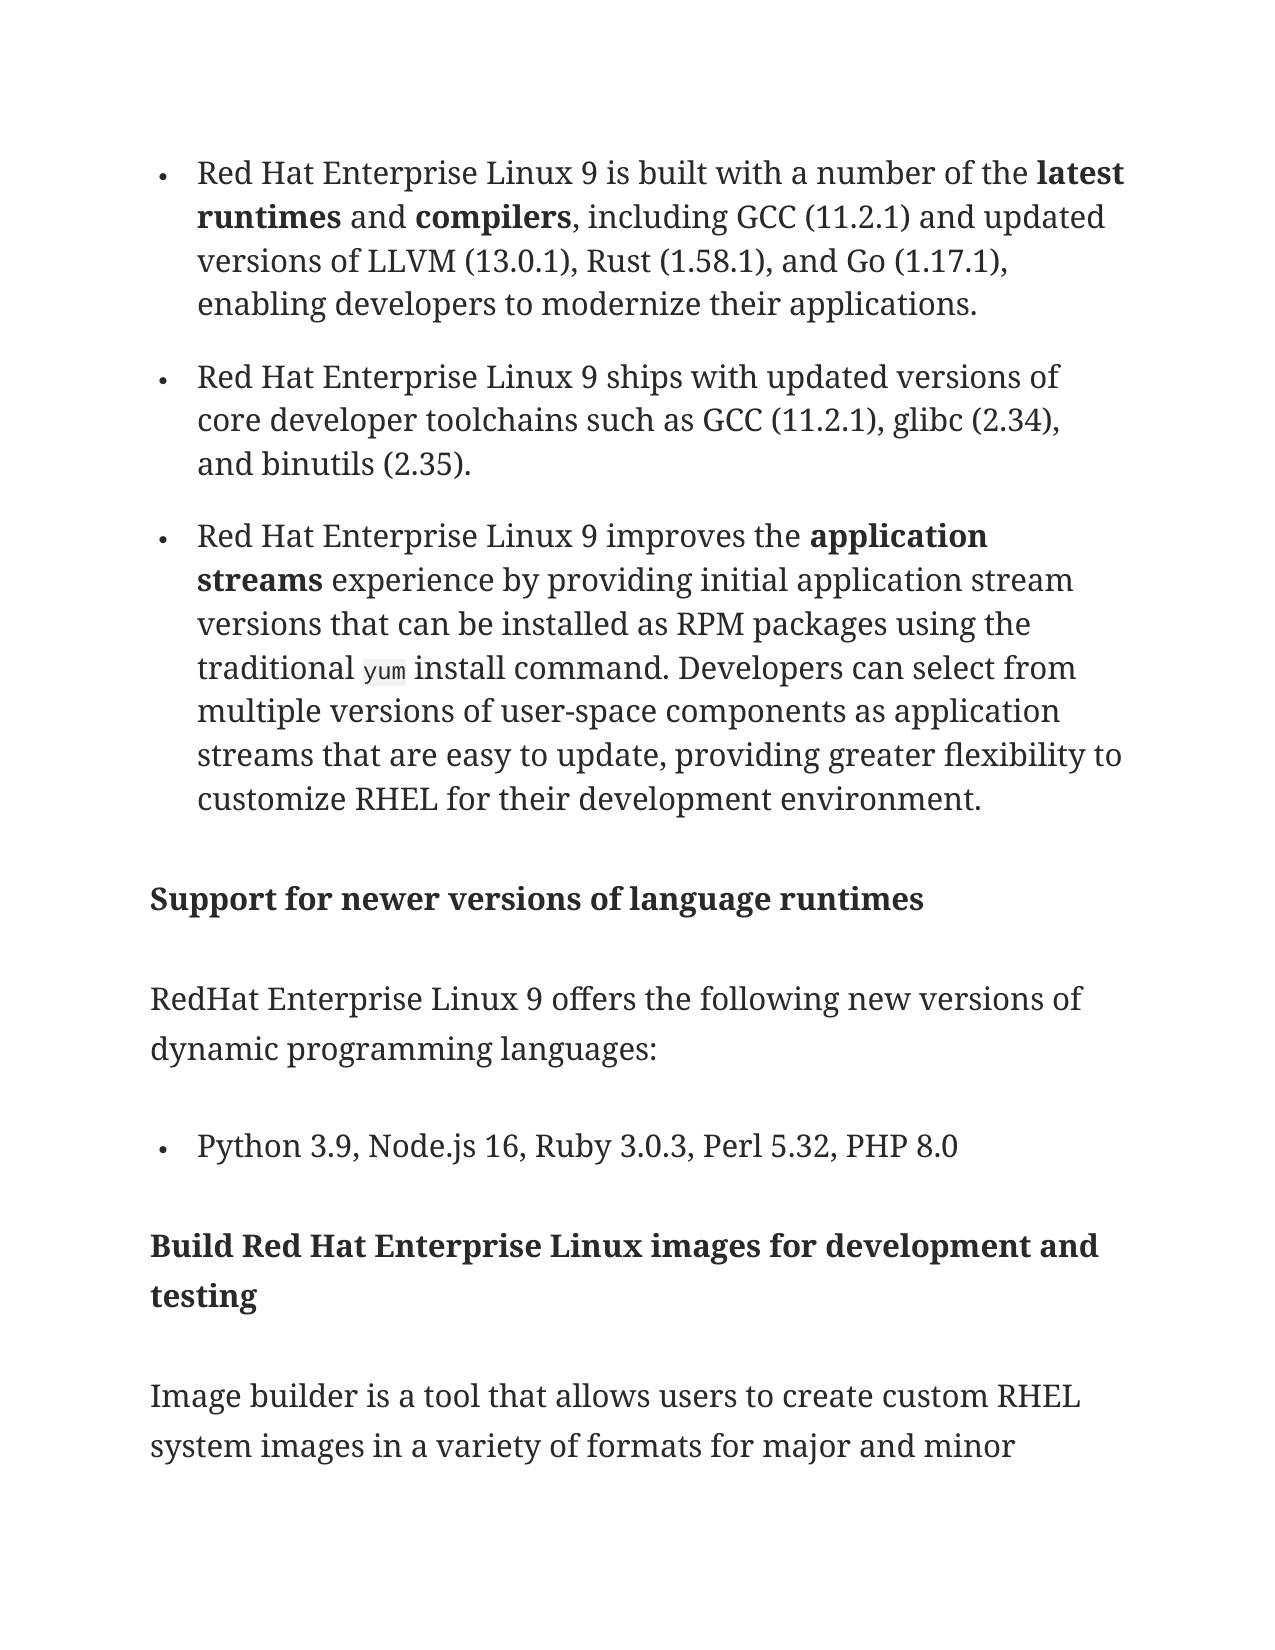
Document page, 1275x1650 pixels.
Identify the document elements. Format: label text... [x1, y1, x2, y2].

text RedHat Enterprise Linux 9 offers the following new versions of dynamic programming languages: [150, 969, 1125, 1069]
list Red Hat Enterprise Linux 9 ships with updated versions of core developer toolchains such as GCC (11.2.1), glibc (2.34), and binutils (2.35). [159, 353, 1125, 485]
list Red Hat Enterprise Linux 9 is built with a number of the latest runtimes and compilers, including GCC (11.2.1) and updated versions of LLVM (13.0.1), Rust (1.58.1), and Go (1.17.1), enabling developers to modernize their applications. [159, 150, 1125, 325]
list Red Hat Enterprise Linux 9 improves the application streams experience by providing initial application stream versions that can be installed as RPM packages using the traditional yum install command. Developers can select from multiple versions of user-space components as application streams that are easy to update, providing greater flexibility to customize RHEL for their development environment. [159, 513, 1125, 819]
text Support for newer versions of language runtimes [150, 869, 1125, 919]
list Python 3.9, Node.js 16, Ruby 3.0.3, Perl 5.32, PHP 8.0 [159, 1123, 1125, 1167]
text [150, 1367, 1125, 1467]
text Build Red Hat Enterprise Linux images for development and testing [150, 1217, 1125, 1317]
